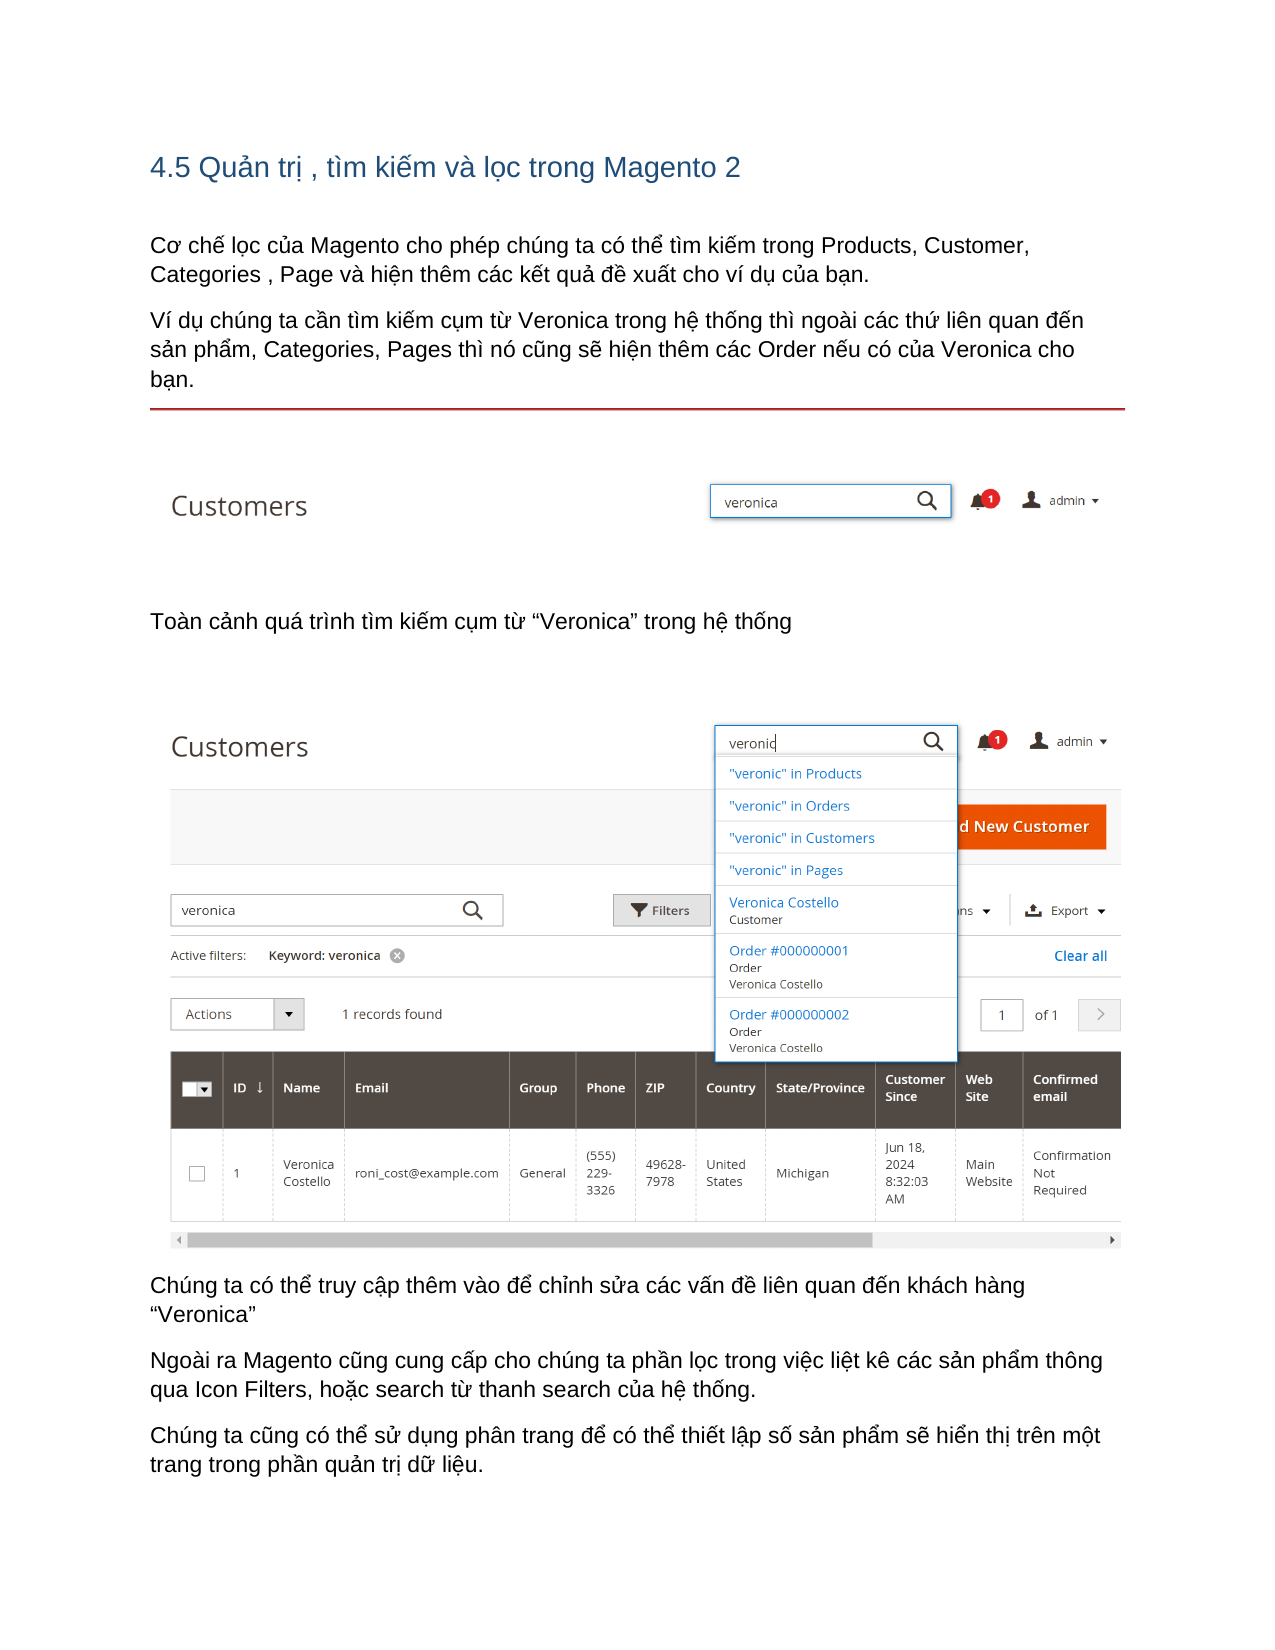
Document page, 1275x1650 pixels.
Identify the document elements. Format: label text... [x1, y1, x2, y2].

picture [150, 408, 1125, 543]
text Ngoài ra Magento cũng cung cấp cho chúng ta phần lọc trong việc liệt kê các sản phẩm thông qua Icon Filters, hoặc search từ thanh search của hệ thống. [150, 1344, 1125, 1403]
text Chúng ta có thể truy cập thêm vào để chỉnh sửa các vấn đề liên quan đến khách hàng “Veronica” [150, 1269, 1125, 1328]
text Toàn cảnh quá trình tìm kiếm cụm từ “Veronica” trong hệ thống [150, 605, 1125, 634]
subtitle 4.5 Quản trị , tìm kiếm và lọc trong Magento 2 [150, 150, 1125, 183]
text Ví dụ chúng ta cần tìm kiếm cụm từ Veronica trong hệ thống thì ngoài các thứ liên quan đến sản phẩm, Categories, Pages thì nó cũng sẽ hiện thêm các Order nếu có của Veronica cho bạn. [150, 304, 1125, 392]
text Cơ chế lọc của Magento cho phép chúng ta có thể tìm kiếm trong Products, Customer, Categories , Page và hiện thêm các kết quả đề xuất cho ví dụ của bạn. [150, 229, 1125, 288]
text Chúng ta cũng có thể sử dụng phân trang để có thể thiết lập số sản phẩm sẽ hiển thị trên một trang trong phần quản trị dữ liệu. [150, 1419, 1125, 1478]
picture [150, 651, 1125, 1253]
